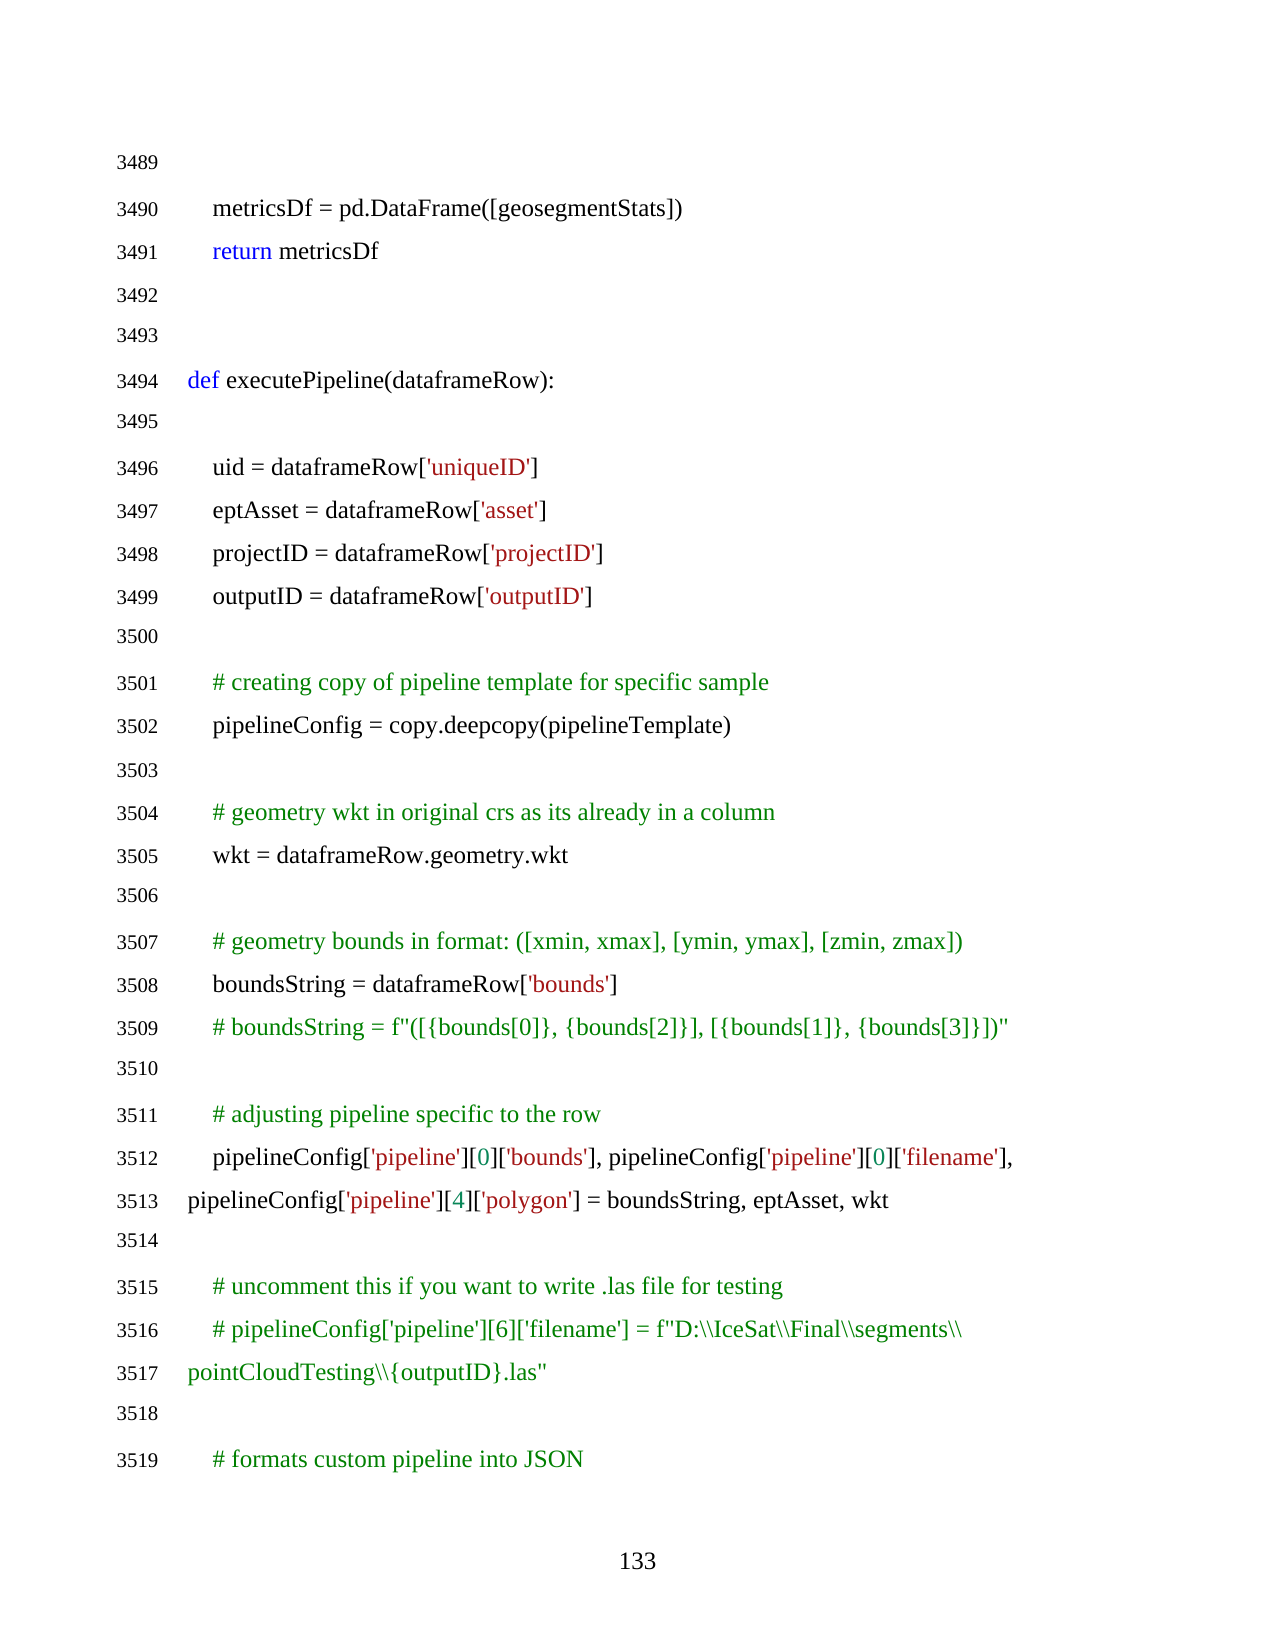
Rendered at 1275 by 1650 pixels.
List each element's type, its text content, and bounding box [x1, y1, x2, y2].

text # boundsString = f"([{bounds[0]}, {bounds[2]}], [{bounds[1]}, {bounds[3]}])" [187, 1012, 1087, 1041]
text # creating copy of pipeline template for specific sample [187, 667, 1087, 696]
text uid = dataframeRow['uniqueID'] [187, 452, 1087, 481]
text pipelineConfig['pipeline'][0]['bounds'], pipelineConfig['pipeline'][0]['filename'], pipelineConfig['pipeline'][4]['polygon'] = boundsString, eptAsset, wkt [187, 1142, 1087, 1214]
text outputID = dataframeRow['outputID'] [187, 581, 1087, 610]
text def executePipeline(dataframeRow): [187, 366, 1087, 394]
text metricsDf = pd.DataFrame([geosegmentStats]) [187, 193, 1087, 222]
text projectID = dataframeRow['projectID'] [187, 538, 1087, 567]
text return metricsDf [187, 236, 1087, 265]
text # formats custom pipeline into JSON [187, 1444, 1087, 1472]
text # pipelineConfig['pipeline'][6]['filename'] = f"D:\\IceSat\\Final\\segments\\pointCloudTesting\\{outputID}.las" [187, 1314, 1087, 1386]
text pipelineConfig = copy.deepcopy(pipelineTemplate) [187, 711, 1087, 739]
text # geometry bounds in format: ([xmin, xmax], [ymin, ymax], [zmin, zmax]) [187, 926, 1087, 955]
text wkt = dataframeRow.geometry.wkt [187, 840, 1087, 869]
text eptAsset = dataframeRow['asset'] [187, 495, 1087, 524]
text # uncomment this if you want to write .las file for testing [187, 1271, 1087, 1300]
text boundsString = dataframeRow['bounds'] [187, 969, 1087, 998]
text # geometry wkt in original crs as its already in a column [187, 797, 1087, 826]
text # adjusting pipeline specific to the row [187, 1099, 1087, 1127]
